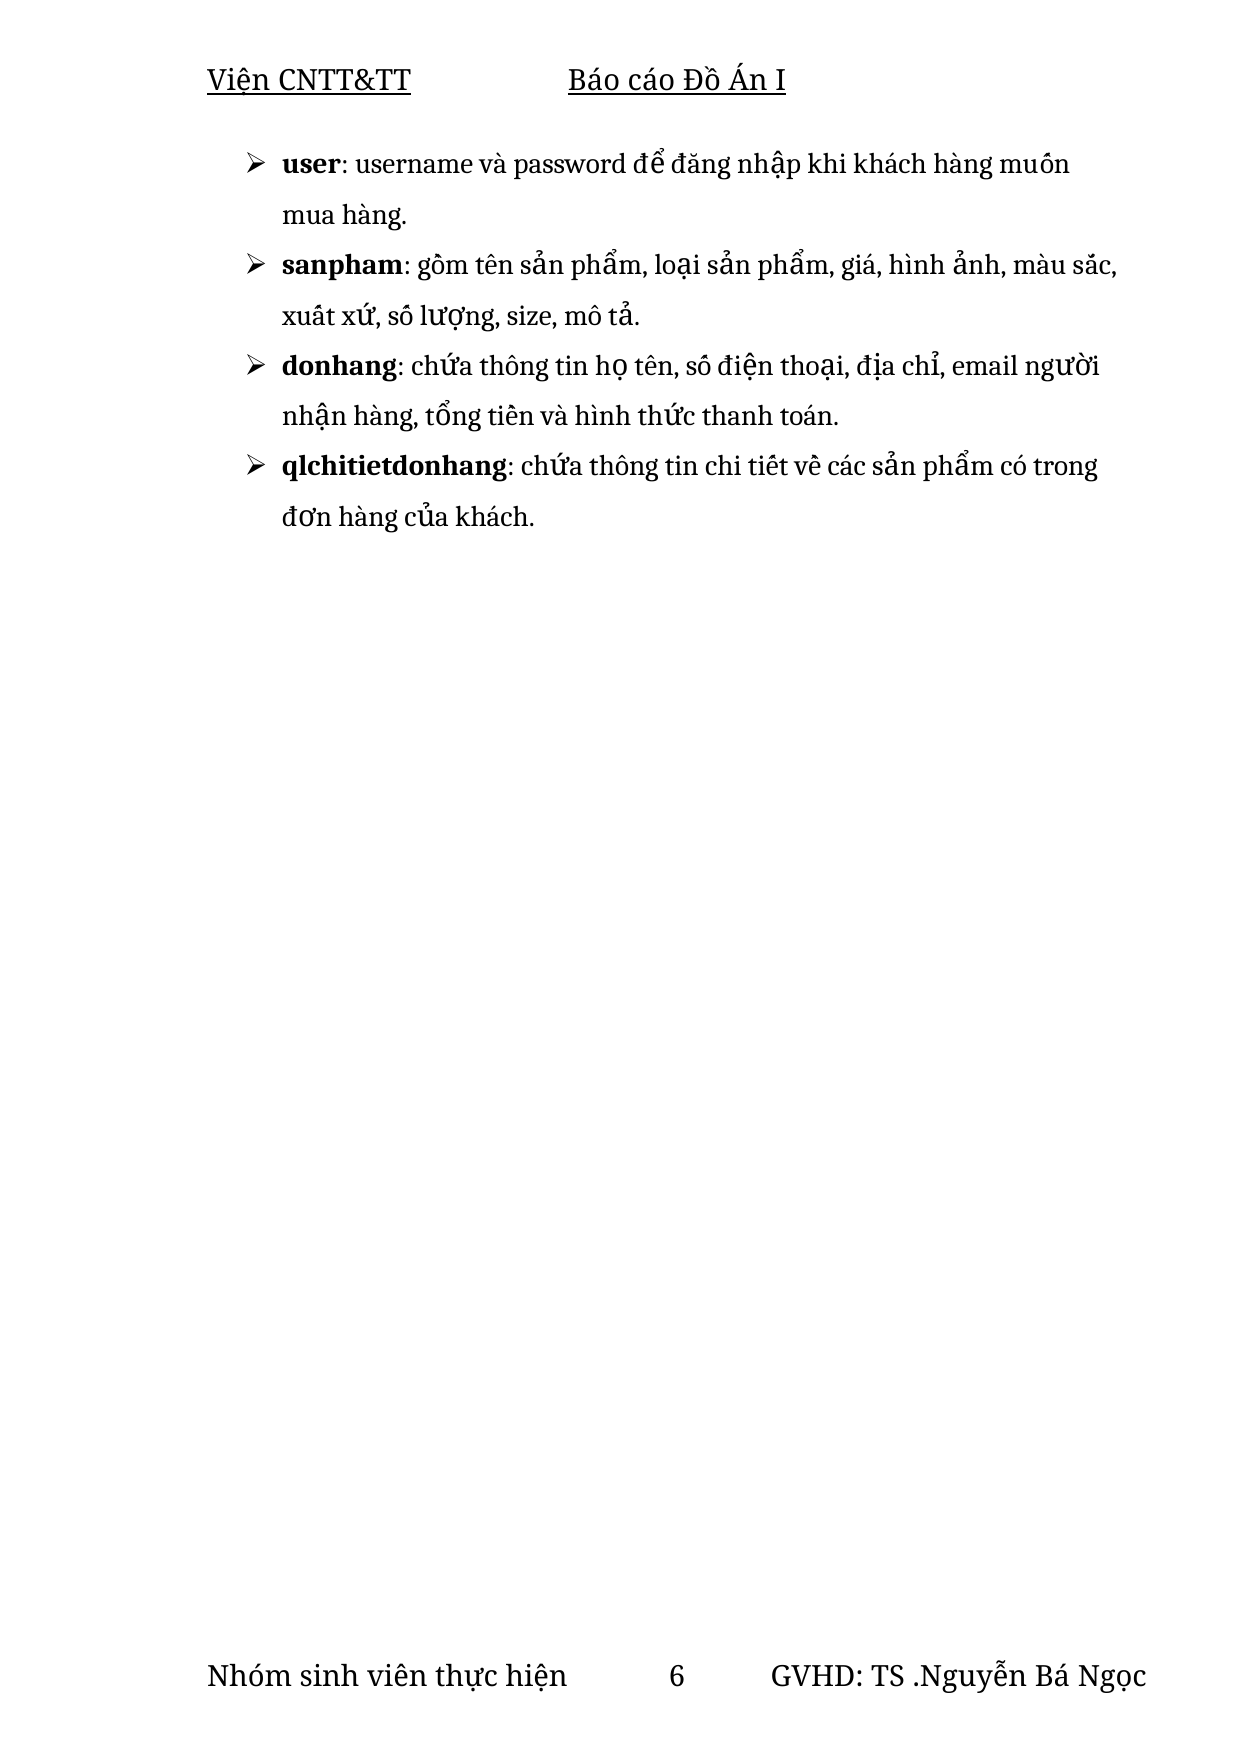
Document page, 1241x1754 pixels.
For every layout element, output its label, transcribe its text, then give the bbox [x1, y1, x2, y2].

list sanpham: gồm tên sản phẩm, loại sản phẩm, giá, hình ảnh, màu sắc, xuất xứ, số lượng, size, mô tả. [244, 248, 1122, 332]
list qlchitietdonhang: chứa thông tin chi tiết về các sản phẩm có trong đơn hàng của khách. [244, 449, 1122, 533]
list donhang: chứa thông tin họ tên, số điện thoại, địa chỉ, email người nhận hàng, tổng tiền và hình thức thanh toán. [244, 349, 1122, 433]
list user: username và password để đăng nhập khi khách hàng muốn mua hàng. [244, 148, 1122, 232]
